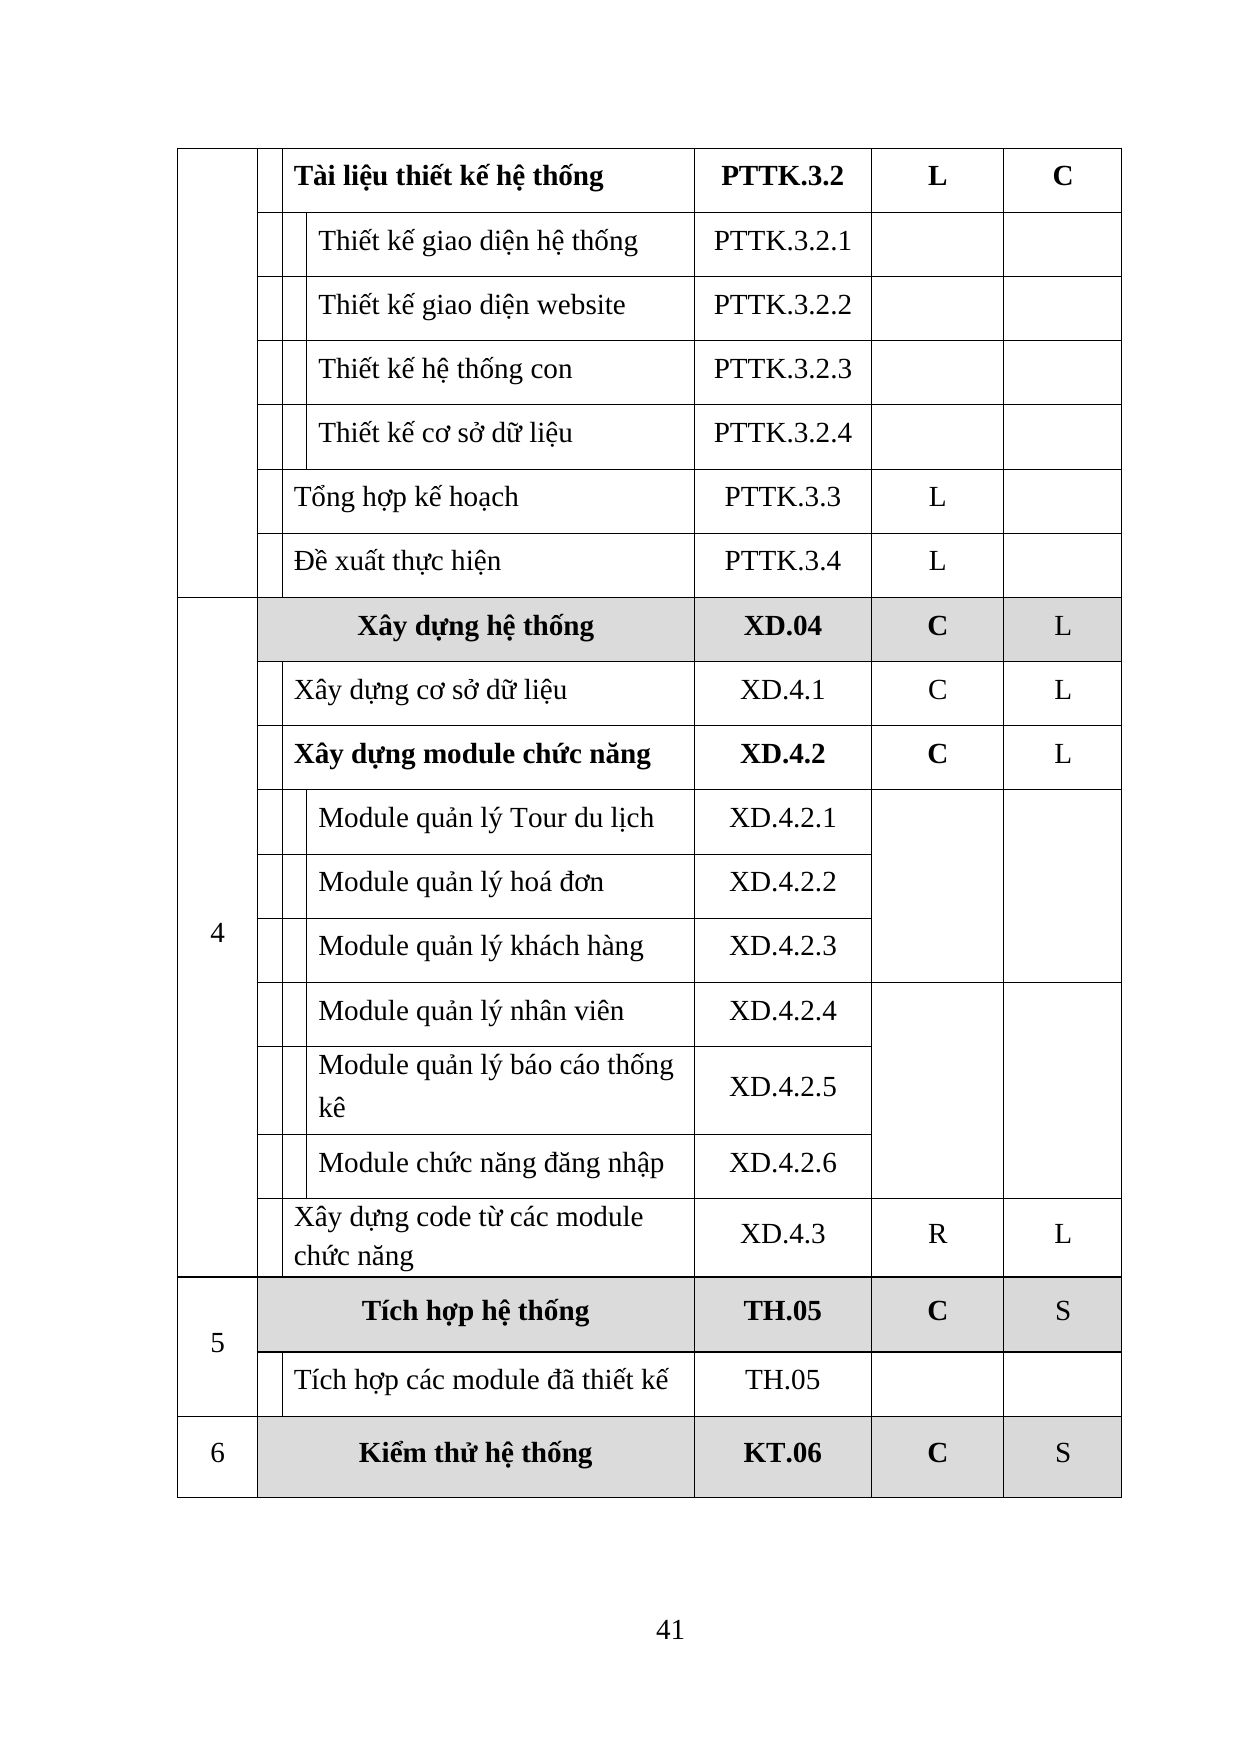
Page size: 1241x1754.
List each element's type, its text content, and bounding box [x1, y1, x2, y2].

table_cell KT.06 [695, 1417, 871, 1497]
table_cell XD.4.2.4 [695, 983, 871, 1046]
table_cell R [872, 1199, 1003, 1276]
table_cell [258, 149, 282, 212]
table_cell Đề xuất thực hiện [283, 534, 694, 597]
table_cell [872, 277, 1003, 340]
table_cell Kiểm thử hệ thống [258, 1417, 694, 1497]
table_cell L [1004, 598, 1121, 661]
table_cell L [872, 149, 1003, 212]
table_cell Module chức năng đăng nhập [307, 1135, 694, 1198]
table_cell Module quản lý khách hàng [307, 919, 694, 982]
table_cell Thiết kế giao diện website [307, 277, 694, 340]
table_cell [283, 405, 306, 468]
table_cell [258, 790, 282, 853]
table_cell XD.4.2.6 [695, 1135, 871, 1198]
table_cell [258, 470, 282, 533]
table_cell L [1004, 1199, 1121, 1276]
table_cell [1004, 534, 1121, 597]
table_cell [1004, 790, 1121, 982]
table_cell [258, 1353, 282, 1416]
table_cell XD.4.3 [695, 1199, 871, 1276]
table_cell [283, 1135, 306, 1198]
table_cell [283, 855, 306, 918]
table_cell PTTK.3.2.4 [695, 405, 871, 468]
table_cell [258, 726, 282, 789]
table_cell Tích hợp các module đã thiết kế [283, 1353, 694, 1416]
table_cell PTTK.3.3 [695, 470, 871, 533]
table_cell 6 [178, 1417, 257, 1497]
table_cell [1004, 470, 1121, 533]
table_cell XD.4.2.1 [695, 790, 871, 853]
table_cell TH.05 [695, 1353, 871, 1416]
table_cell [258, 405, 282, 468]
table_cell [283, 790, 306, 853]
table_cell Module quản lý nhân viên [307, 983, 694, 1046]
table_cell [258, 1135, 282, 1198]
table_cell Thiết kế cơ sở dữ liệu [307, 405, 694, 468]
table_cell [872, 213, 1003, 276]
table_cell 4 [178, 598, 257, 1276]
table_cell [283, 919, 306, 982]
table_cell PTTK.3.2.2 [695, 277, 871, 340]
table_cell Xây dựng hệ thống [258, 598, 694, 661]
table_cell [258, 662, 282, 725]
table_cell Thiết kế hệ thống con [307, 341, 694, 404]
table_cell [1004, 1353, 1121, 1416]
table_cell PTTK.3.2.1 [695, 213, 871, 276]
table_cell [258, 341, 282, 404]
table_cell [872, 983, 1003, 1198]
table_cell Xây dựng code từ các module chức năng [283, 1199, 694, 1276]
table_cell [283, 277, 306, 340]
table_cell C [872, 598, 1003, 661]
table_cell Tài liệu thiết kế hệ thống [283, 149, 694, 212]
table_cell [258, 213, 282, 276]
table_cell [872, 1353, 1003, 1416]
table_cell XD.04 [695, 598, 871, 661]
table_cell Module quản lý Tour du lịch [307, 790, 694, 853]
table_cell [283, 1047, 306, 1134]
table_cell Tích hợp hệ thống [258, 1278, 694, 1351]
table_cell [872, 790, 1003, 982]
table_cell XD.4.1 [695, 662, 871, 725]
table_cell L [872, 534, 1003, 597]
table_cell C [872, 726, 1003, 789]
table_cell [258, 983, 282, 1046]
table_cell 5 [178, 1278, 257, 1416]
table_cell C [1004, 149, 1121, 212]
table_cell [258, 919, 282, 982]
table_cell [1004, 277, 1121, 340]
table_cell [872, 341, 1003, 404]
table_cell [1004, 341, 1121, 404]
table_cell TH.05 [695, 1278, 871, 1351]
table_cell Module quản lý báo cáo thống kê [307, 1047, 694, 1134]
table_cell XD.4.2.3 [695, 919, 871, 982]
table_cell Module quản lý hoá đơn [307, 855, 694, 918]
table_cell [283, 983, 306, 1046]
table_cell [258, 855, 282, 918]
table_cell [1004, 983, 1121, 1198]
table_cell C [872, 662, 1003, 725]
table_cell L [1004, 726, 1121, 789]
table_cell [1004, 213, 1121, 276]
table_cell L [1004, 662, 1121, 725]
table_cell S [1004, 1417, 1121, 1497]
table_cell Thiết kế giao diện hệ thống [307, 213, 694, 276]
table_cell S [1004, 1278, 1121, 1351]
table_cell [258, 277, 282, 340]
table_cell [283, 213, 306, 276]
table_cell PTTK.3.2.3 [695, 341, 871, 404]
table_cell Xây dựng module chức năng [283, 726, 694, 789]
table_cell XD.4.2.2 [695, 855, 871, 918]
table_cell XD.4.2.5 [695, 1047, 871, 1134]
table_cell C [872, 1278, 1003, 1351]
table_cell PTTK.3.4 [695, 534, 871, 597]
table_cell [258, 1047, 282, 1134]
table_cell Xây dựng cơ sở dữ liệu [283, 662, 694, 725]
table_cell XD.4.2 [695, 726, 871, 789]
table_cell PTTK.3.2 [695, 149, 871, 212]
table_cell L [872, 470, 1003, 533]
table_cell C [872, 1417, 1003, 1497]
table_cell [1004, 405, 1121, 468]
table_cell Tổng hợp kế hoạch [283, 470, 694, 533]
table_cell [283, 341, 306, 404]
table_cell [258, 1199, 282, 1276]
table_cell [258, 534, 282, 597]
table_cell [872, 405, 1003, 468]
